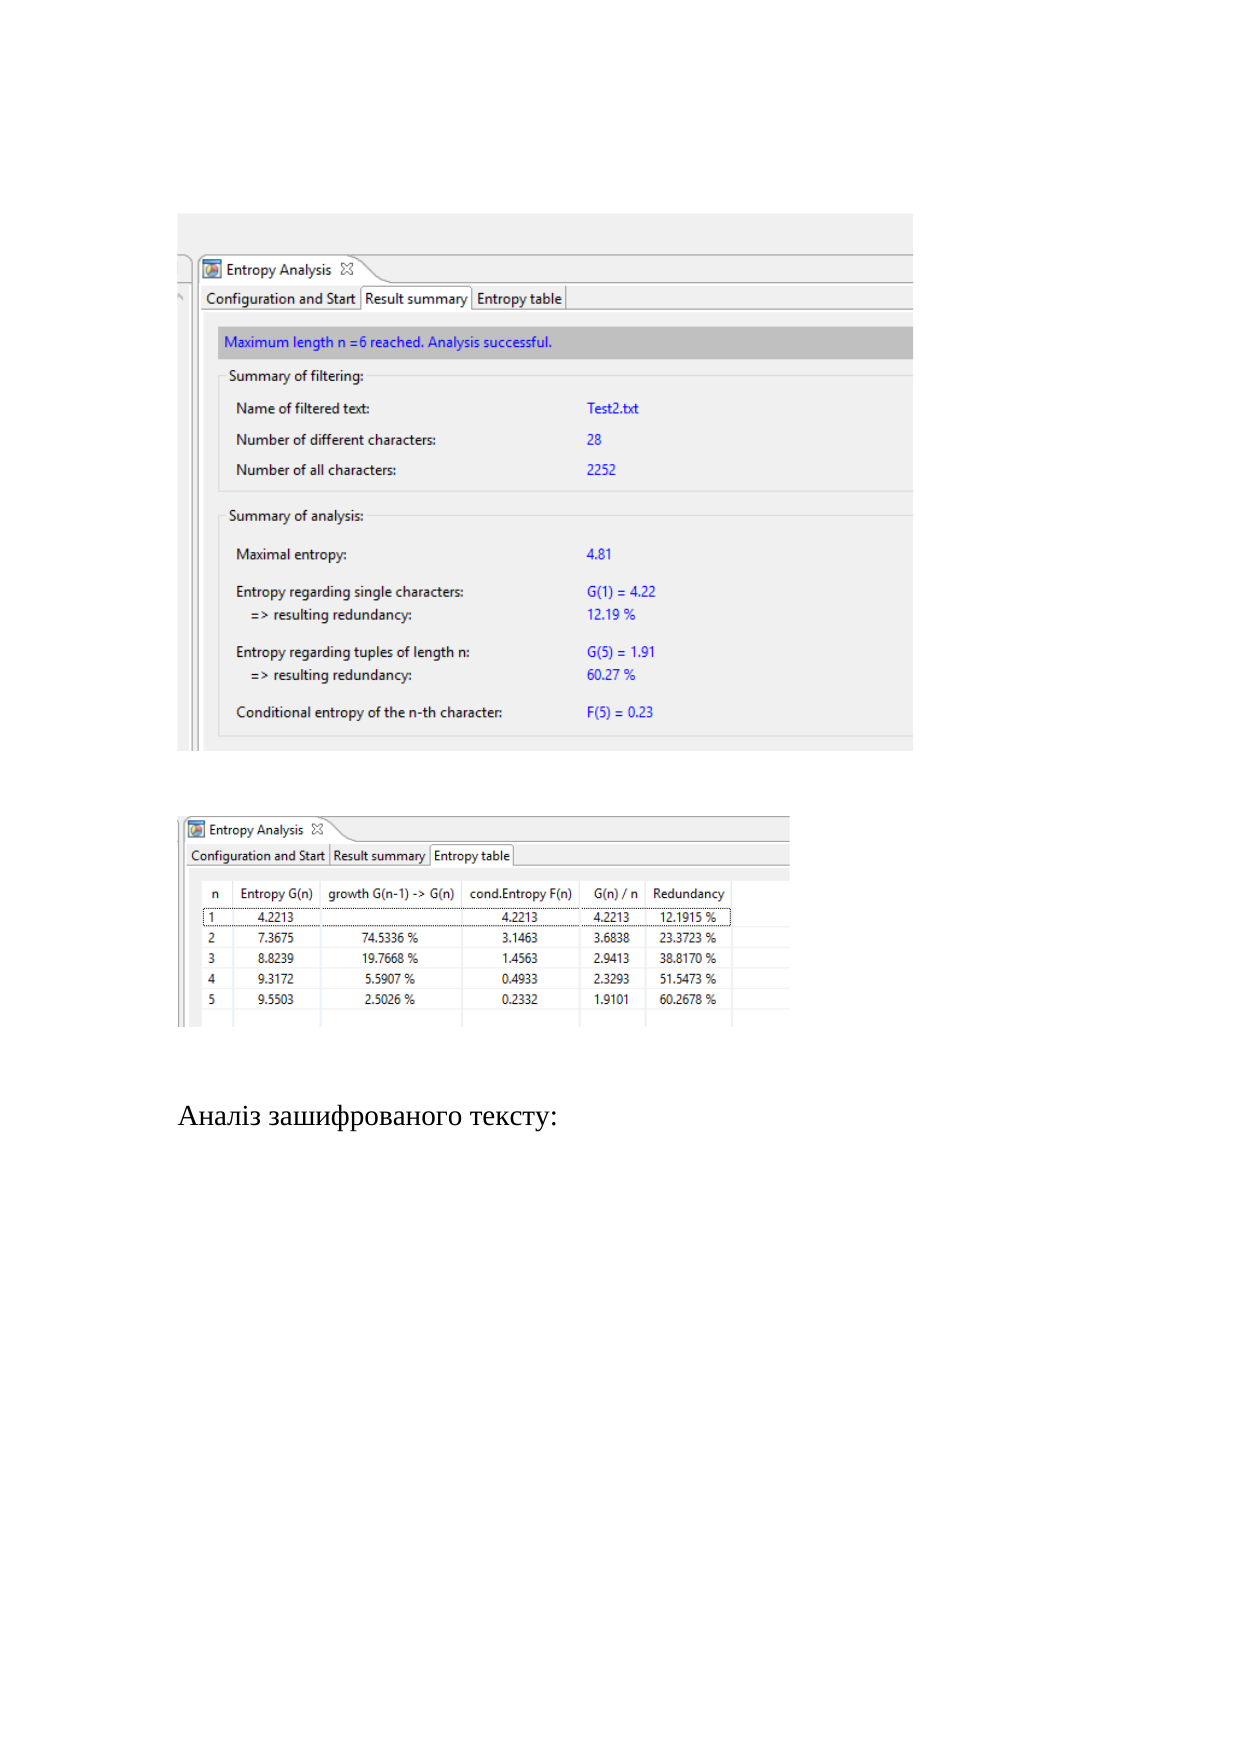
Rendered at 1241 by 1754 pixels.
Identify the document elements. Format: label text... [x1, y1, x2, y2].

picture [177, 165, 914, 751]
text Аналіз зашифрованого тексту: [177, 1098, 1152, 1132]
picture [177, 816, 790, 1027]
